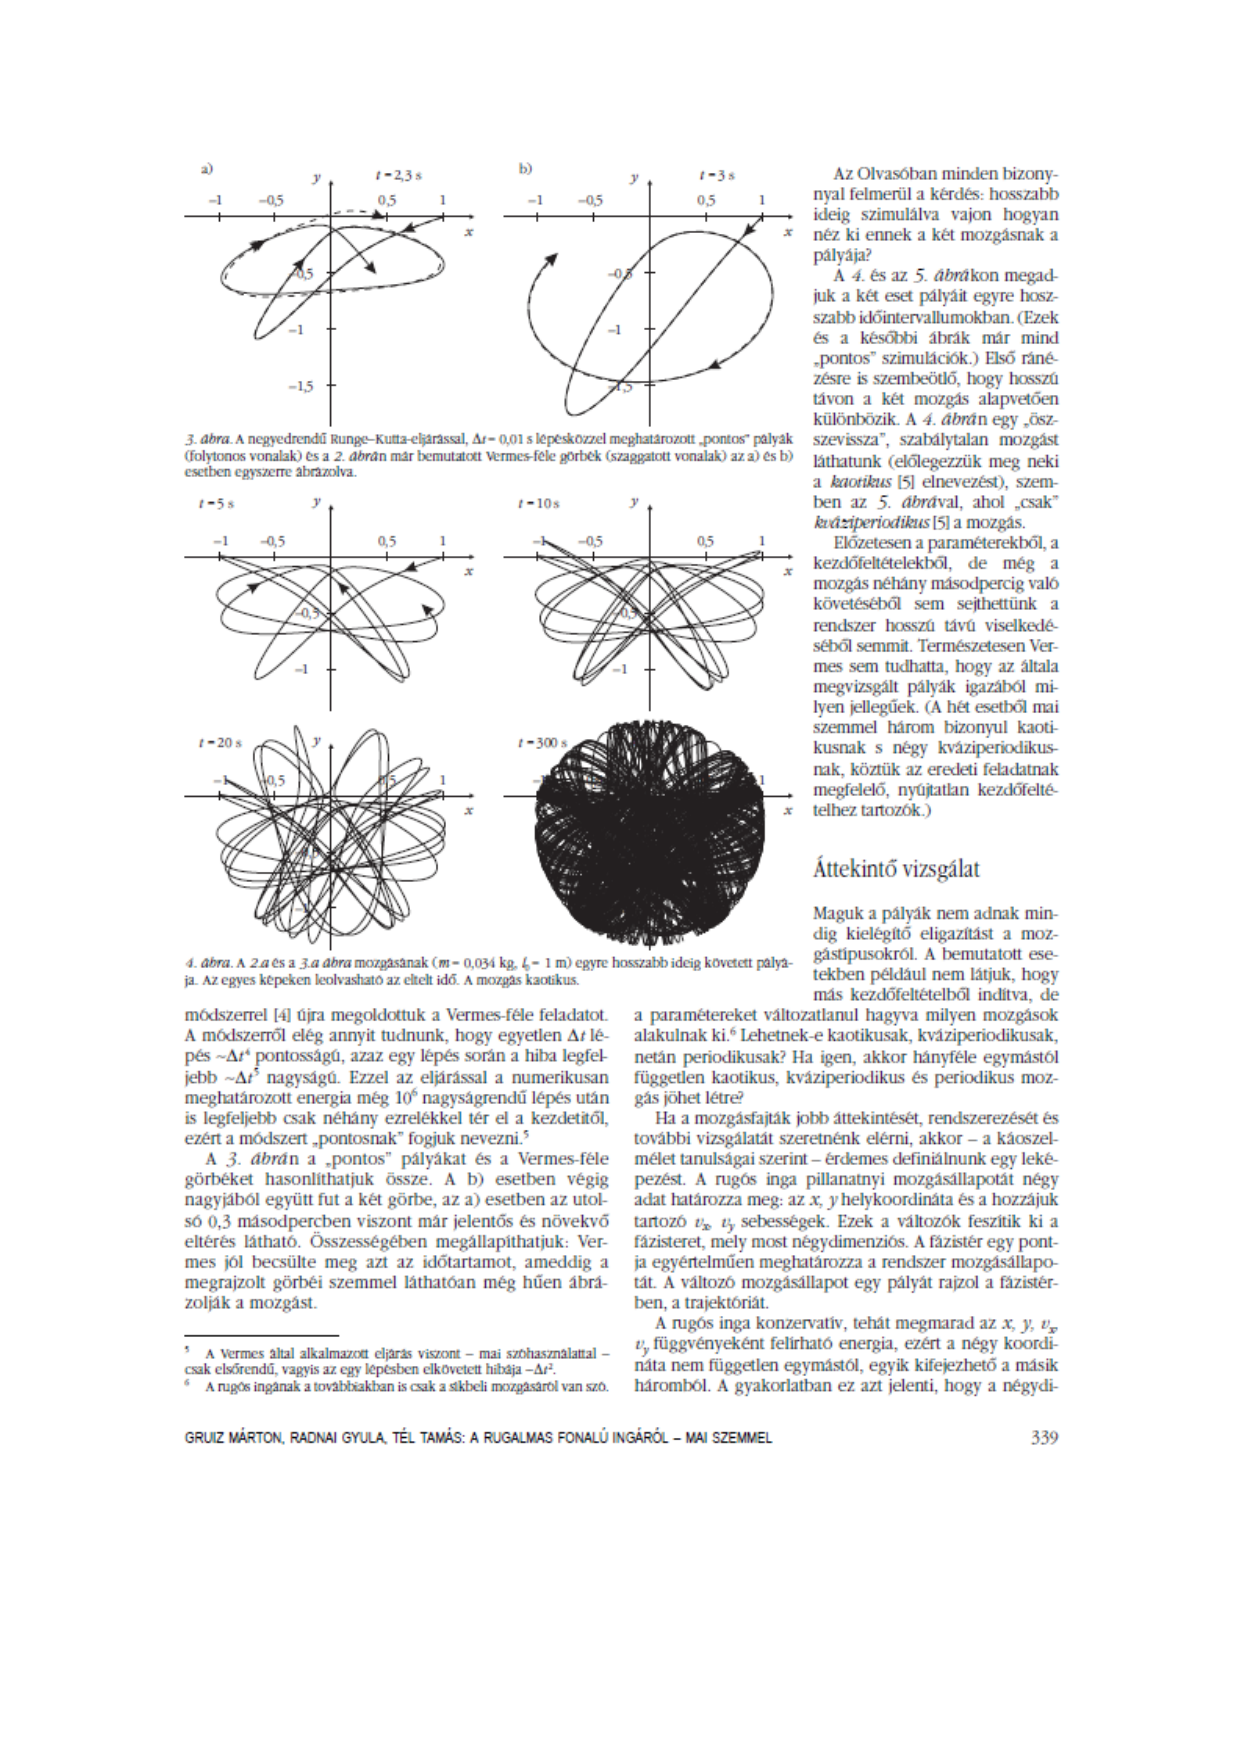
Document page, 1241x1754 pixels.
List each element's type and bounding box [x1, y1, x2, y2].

picture [147, 147, 1075, 1462]
